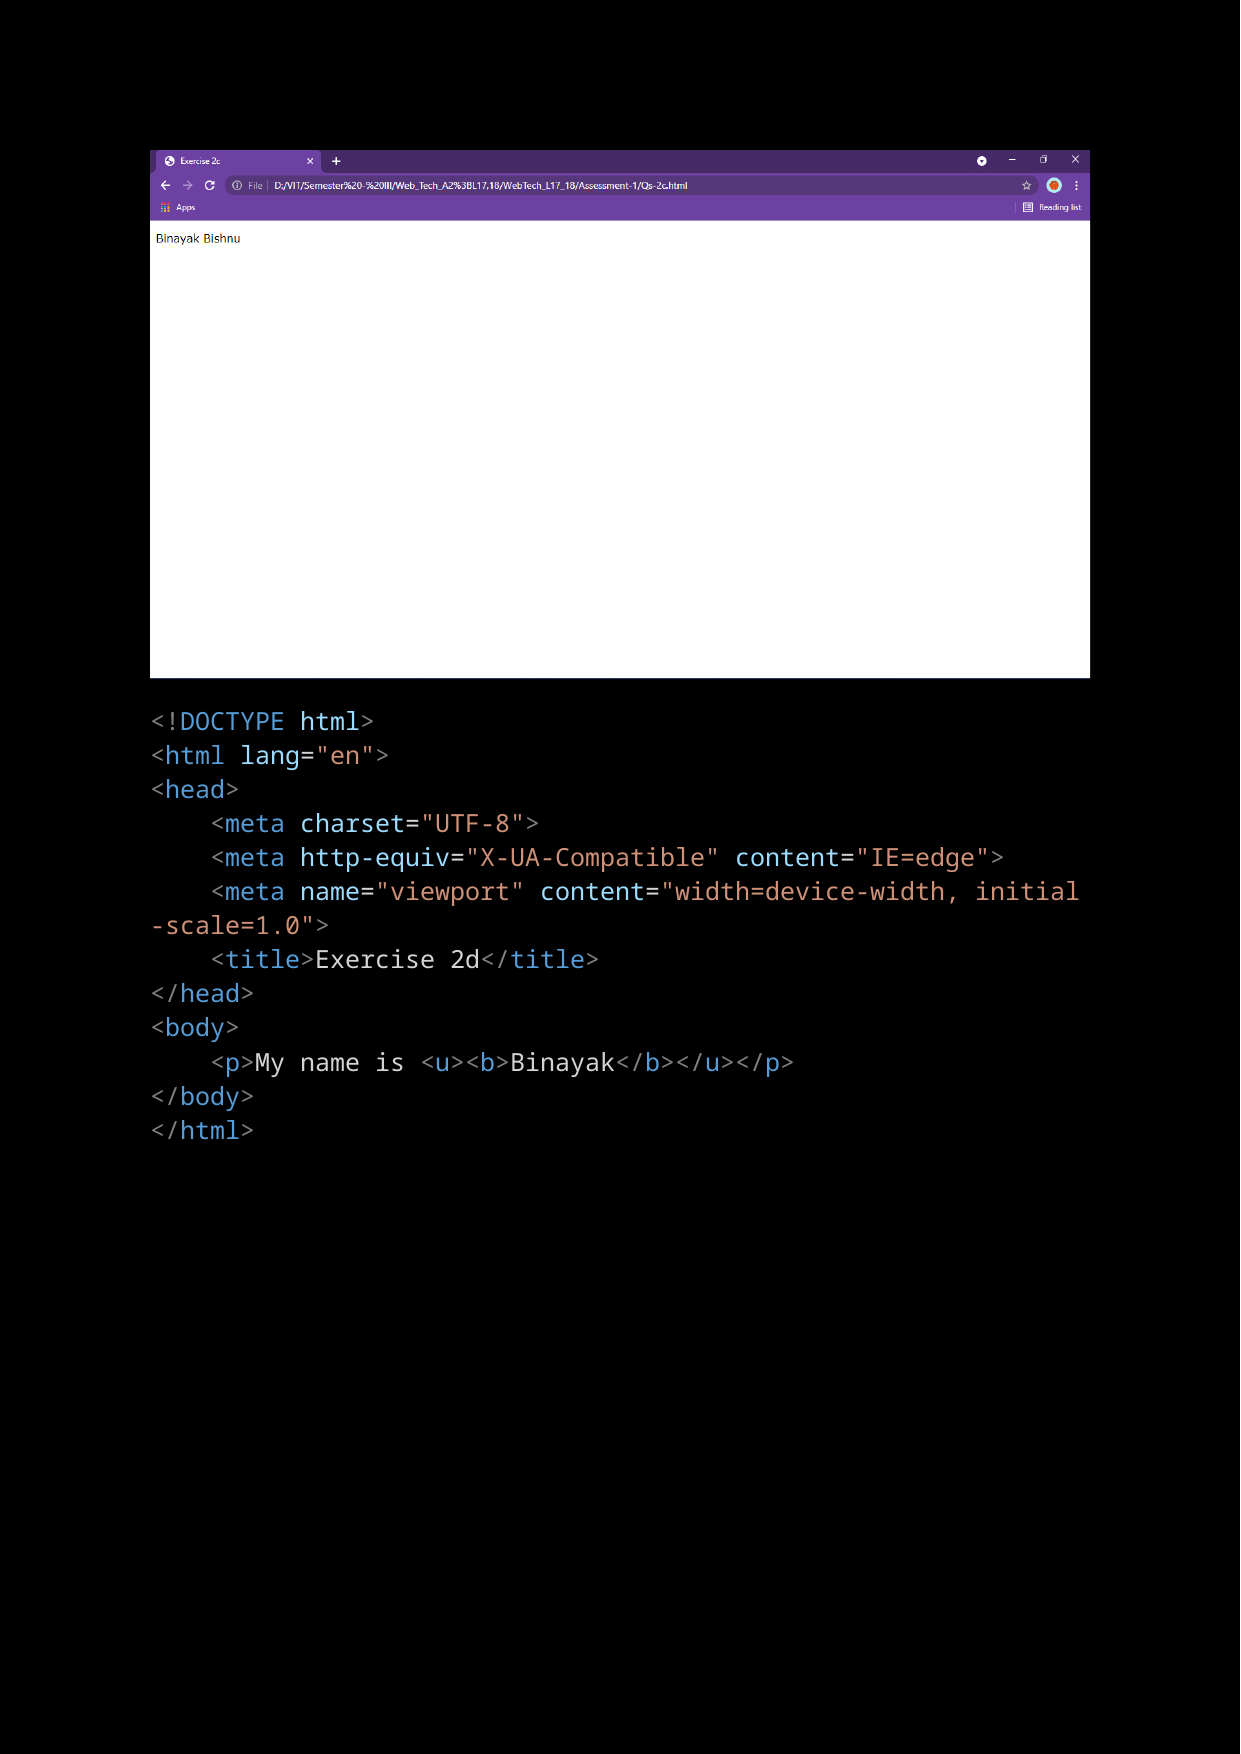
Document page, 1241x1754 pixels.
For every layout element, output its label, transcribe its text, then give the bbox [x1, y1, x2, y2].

text <title>Exercise 2d</title> [150, 942, 1090, 976]
text <p>My name is <u><b>Binayak</b></u></p> [150, 1044, 1090, 1078]
text <!DOCTYPE html> [150, 703, 1090, 738]
text </html> [150, 1112, 1090, 1146]
text <body> [150, 1010, 1090, 1044]
text <head> [150, 772, 1090, 806]
text <meta name="viewport" content="width=device-width, initial-scale=1.0"> [150, 874, 1090, 942]
text </body> [150, 1078, 1090, 1112]
text <meta http-equiv="X-UA-Compatible" content="IE=edge"> [150, 840, 1090, 874]
picture [150, 150, 1091, 679]
text <meta charset="UTF-8"> [150, 806, 1090, 840]
text <html lang="en"> [150, 738, 1090, 772]
text </head> [150, 976, 1090, 1010]
